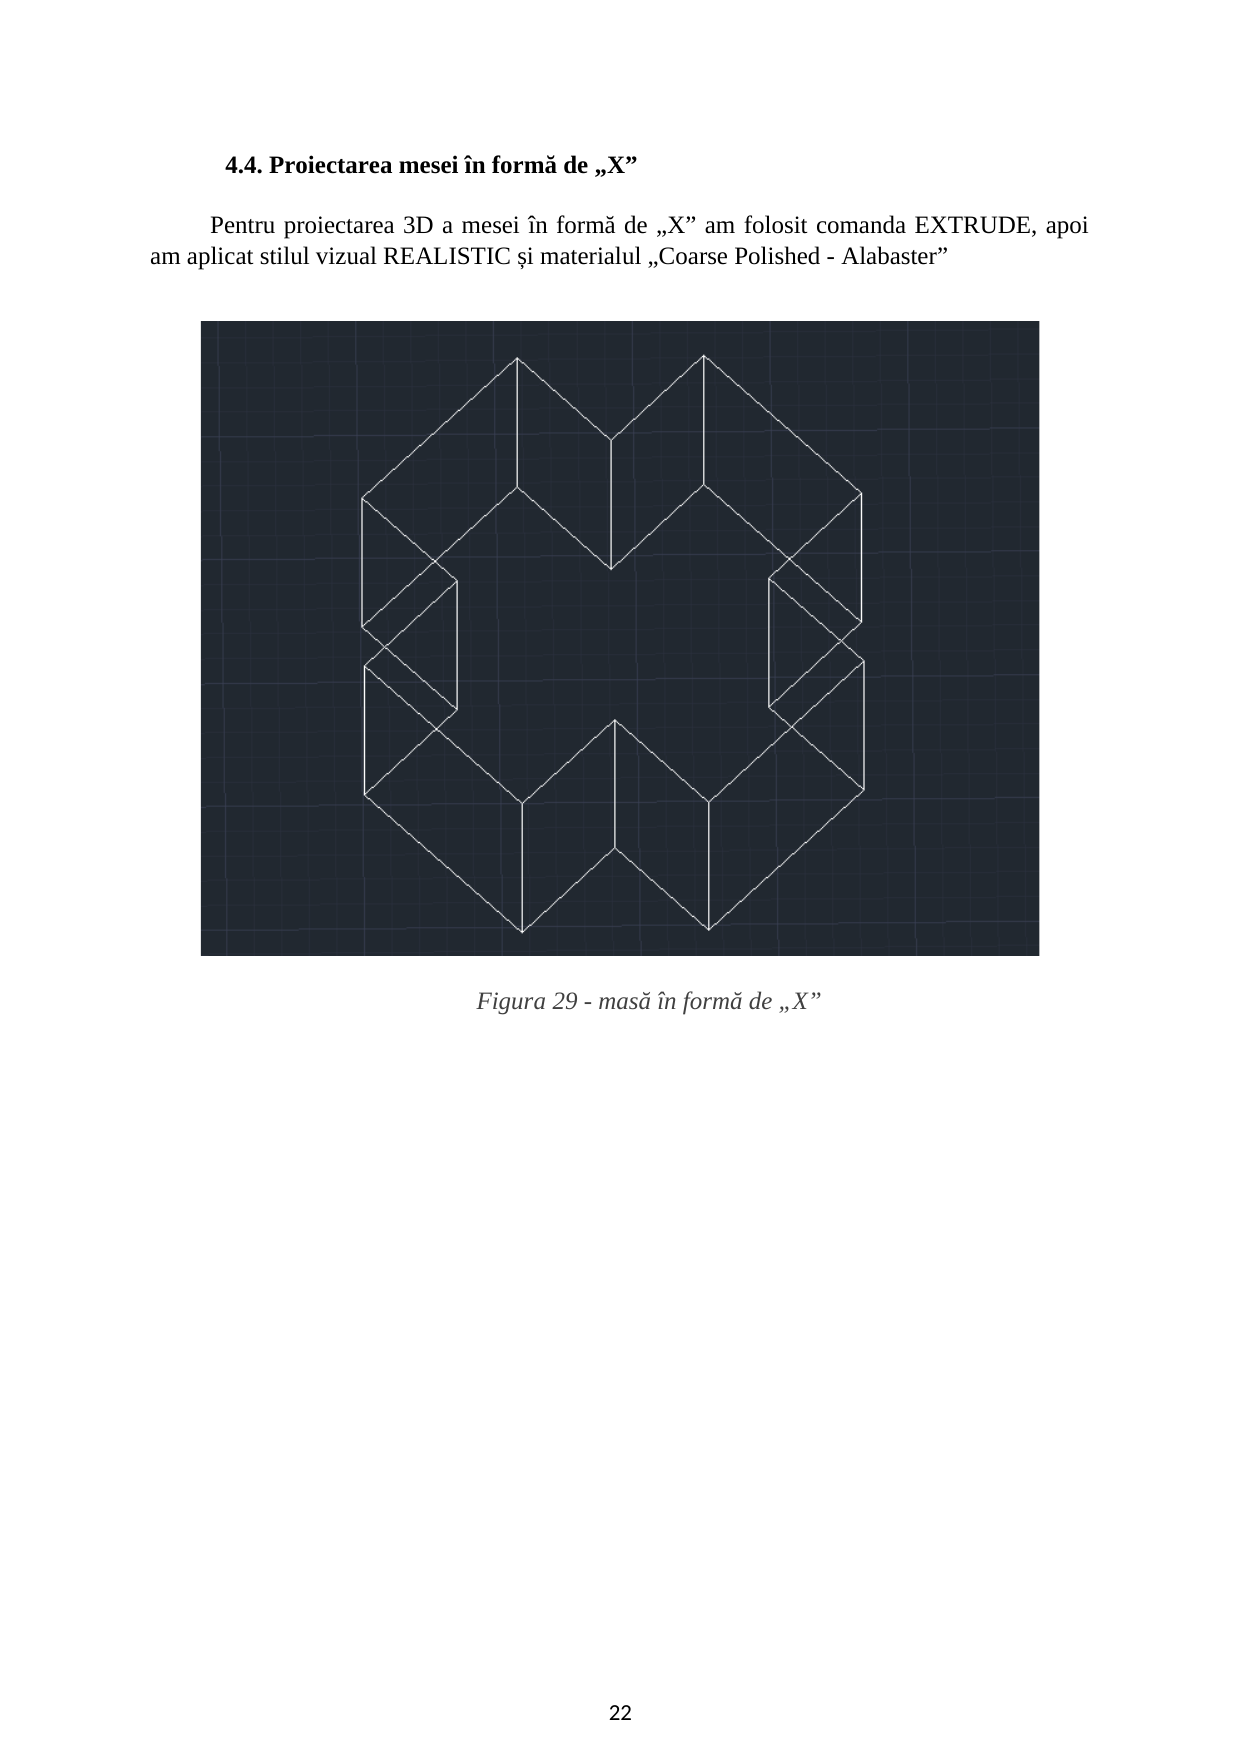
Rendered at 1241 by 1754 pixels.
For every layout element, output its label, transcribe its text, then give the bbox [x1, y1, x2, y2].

picture [200, 321, 1040, 956]
subtitle 4.4. Proiectarea mesei în formă de „X” [225, 150, 1090, 179]
text Pentru proiectarea 3D a mesei în formă de „X” am folosit comanda EXTRUDE, apoi am aplicat stilul vizual REALISTIC și materialul „Coarse Polished - Alabaster” [150, 210, 1090, 270]
